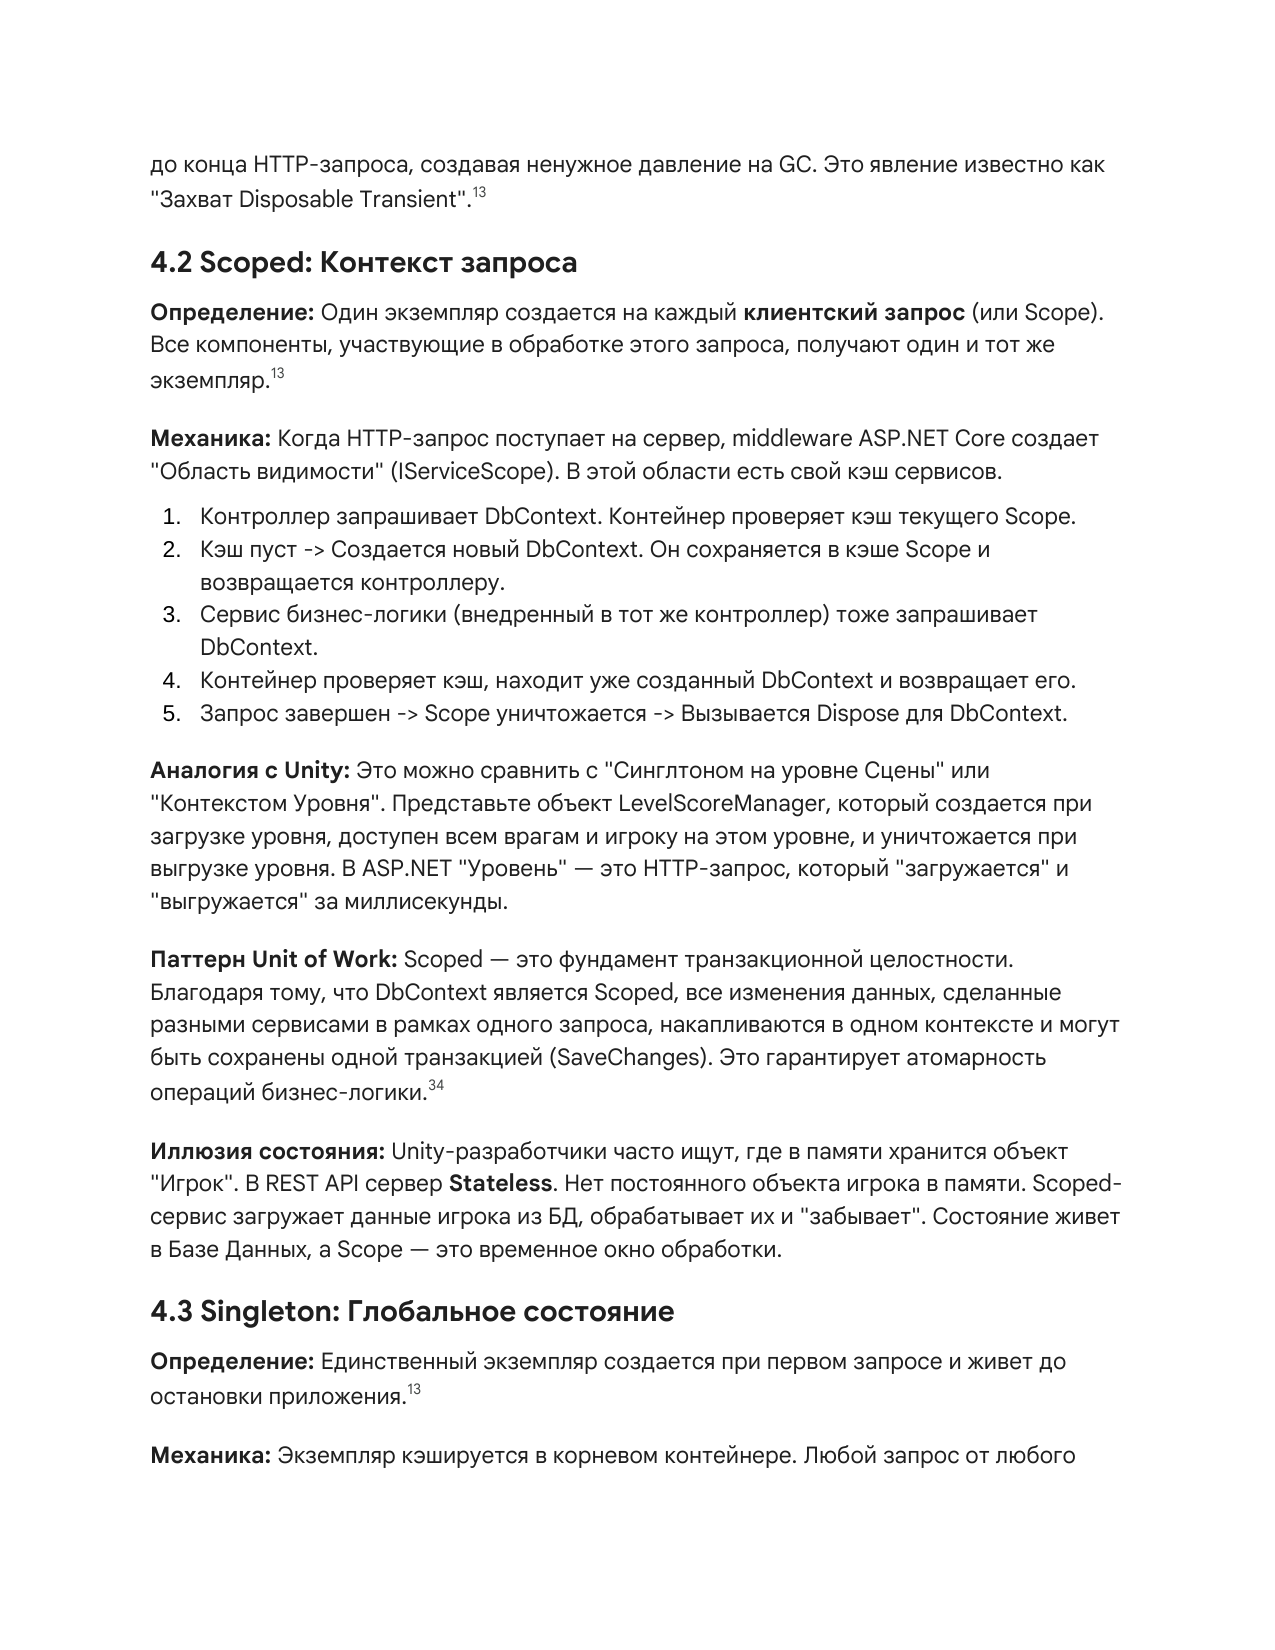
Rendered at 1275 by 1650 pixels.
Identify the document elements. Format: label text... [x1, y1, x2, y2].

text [150, 150, 1125, 214]
subtitle 4.3 Singleton: Глобальное состояние [150, 1293, 1125, 1329]
list Контейнер проверяет кэш, находит уже созданный DbContext и возвращает его. [162, 666, 1125, 695]
list Запрос завершен -> Scope уничтожается -> Вызывается Dispose для DbContext. [162, 699, 1125, 727]
text Паттерн Unit of Work: Scoped — это фундамент транзакционной целостности. Благодаря тому, что DbContext является Scoped, все изменения данных, сделанные разными сервисами в рамках одного запроса, накапливаются в одном контексте и могут быть сохранены одной транзакцией (SaveChanges). Это гарантирует атомарность операций бизнес-логики.34 [150, 945, 1125, 1108]
text Аналогия с Unity: Это можно сравнить с "Синглтоном на уровне Сцены" или "Контекстом Уровня". Представьте объект LevelScoreManager, который создается при загрузке уровня, доступен всем врагам и игроку на этом уровне, и уничтожается при выгрузке уровня. В ASP.NET "Уровень" — это HTTP-запрос, который "загружается" и "выгружается" за миллисекунды. [150, 756, 1125, 916]
list Сервис бизнес-логики (внедренный в тот же контроллер) тоже запрашивает DbContext. [162, 601, 1125, 662]
text Определение: Единственный экземпляр создается при первом запросе и живет до остановки приложения.13 [150, 1347, 1125, 1411]
text Определение: Один экземпляр создается на каждый клиентский запрос (или Scope). Все компоненты, участвующие в обработке этого запроса, получают один и тот же экземпляр.13 [150, 298, 1125, 395]
list Кэш пуст -> Создается новый DbContext. Он сохраняется в кэше Scope и возвращается контроллеру. [162, 535, 1125, 597]
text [150, 1441, 1125, 1469]
text Иллюзия состояния: Unity-разработчики часто ищут, где в памяти хранится объект "Игрок". В REST API сервер Stateless. Нет постоянного объекта игрока в памяти. Scoped-сервис загружает данные игрока из БД, обрабатывает их и "забывает". Состояние живет в Базе Данных, а Scope — это временное окно обработки. [150, 1137, 1125, 1264]
text Механика: Когда HTTP-запрос поступает на сервер, middleware ASP.NET Core создает "Область видимости" (IServiceScope). В этой области есть свой кэш сервисов. [150, 424, 1125, 486]
list Контроллер запрашивает DbContext. Контейнер проверяет кэш текущего Scope. [162, 502, 1125, 531]
subtitle 4.2 Scoped: Контекст запроса [150, 244, 1125, 280]
